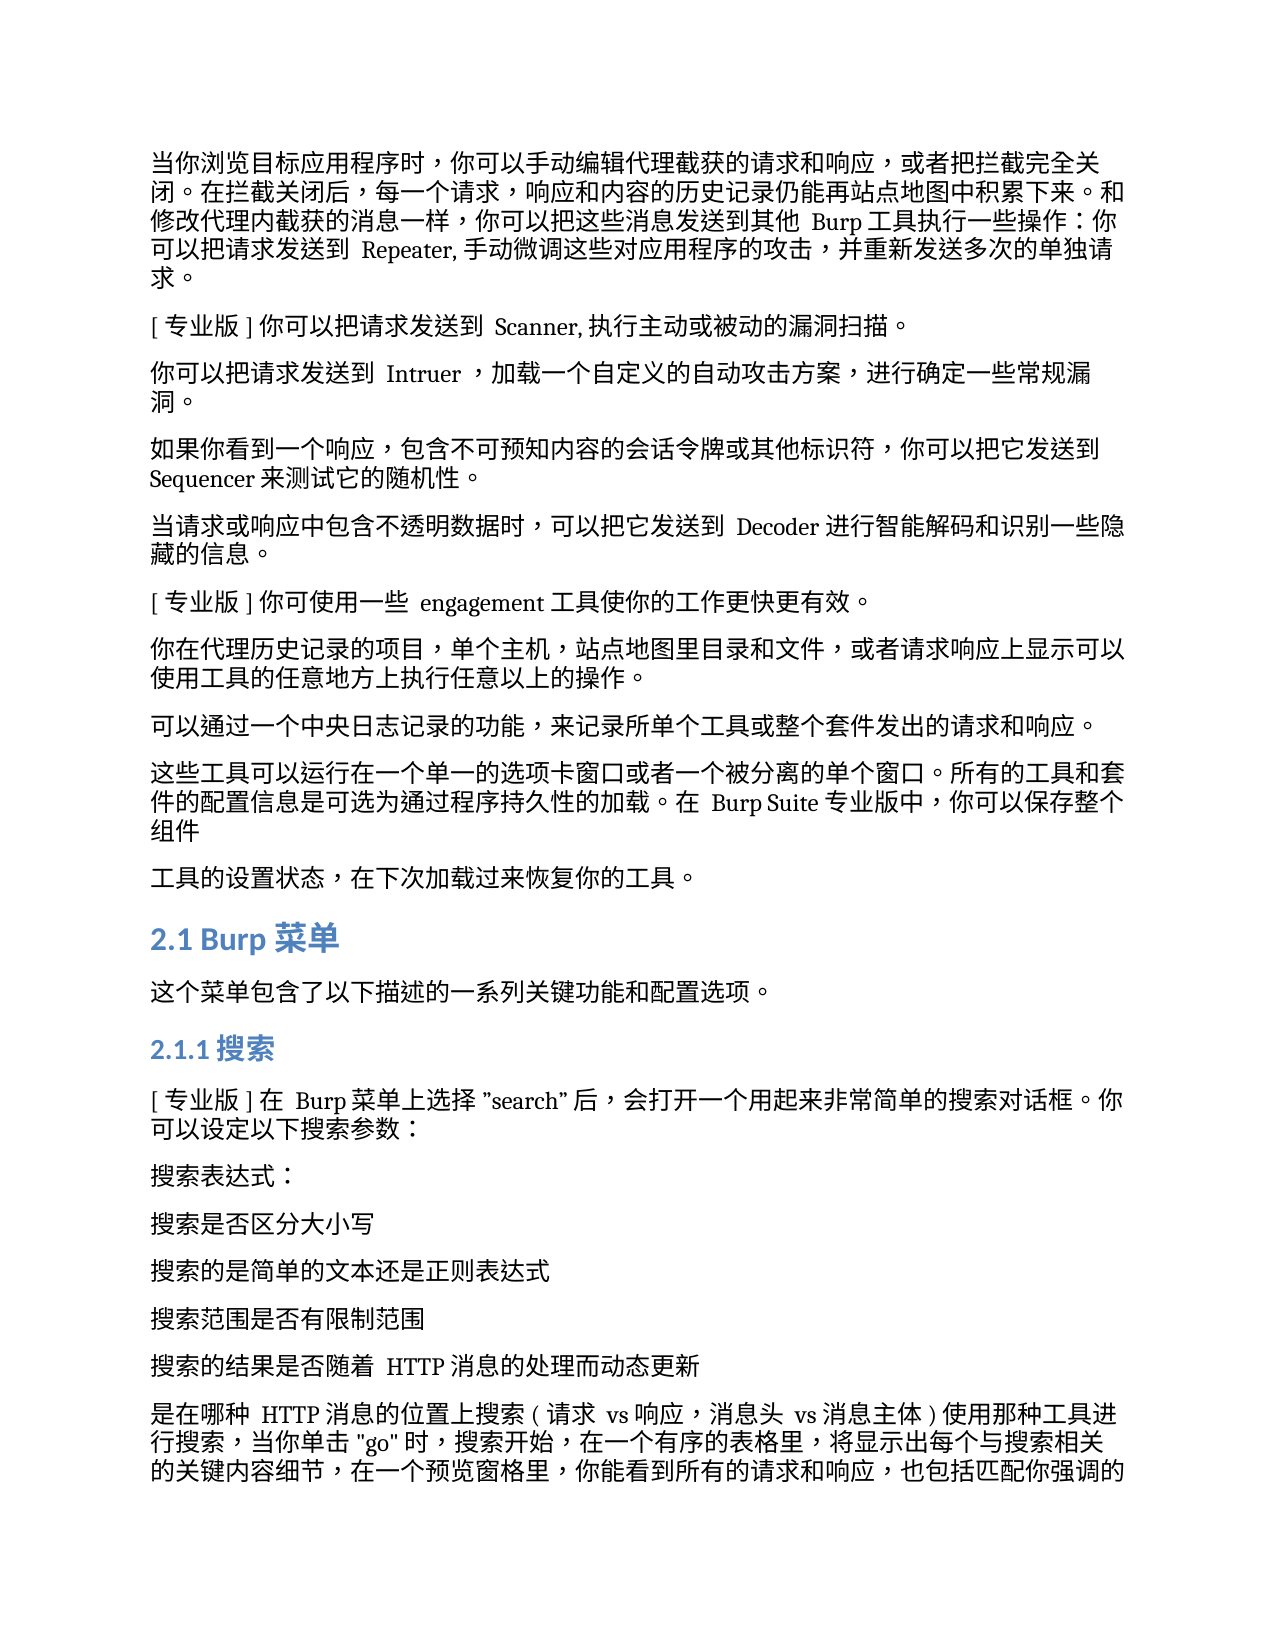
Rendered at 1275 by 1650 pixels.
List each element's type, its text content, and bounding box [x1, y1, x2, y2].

subtitle 2.1.1 搜索 [150, 1028, 1125, 1068]
text [ 专业版 ] 在 Burp 菜单上选择 ”search” 后，会打开一个用起来非常简单的搜索对话框。你可以设定以下搜索参数： [150, 1087, 1125, 1144]
text 可以通过一个中央日志记录的功能，来记录所单个工具或整个套件发出的请求和响应。 [150, 712, 1125, 741]
text 搜索是否区分大小写 [150, 1211, 1125, 1239]
text 搜索范围是否有限制范围 [150, 1306, 1125, 1334]
text 如果你看到一个响应，包含不可预知内容的会话令牌或其他标识符，你可以把它发送到 Sequencer 来测试它的随机性。 [150, 436, 1125, 494]
text 当请求或响应中包含不透明数据时，可以把它发送到 Decoder 进行智能解码和识别一些隐藏的信息。 [150, 512, 1125, 570]
text [ 专业版 ] 你可以把请求发送到 Scanner, 执行主动或被动的漏洞扫描。 [150, 312, 1125, 341]
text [150, 1401, 1125, 1487]
text 这个菜单包含了以下描述的一系列关键功能和配置选项。 [150, 979, 1125, 1007]
text 你在代理历史记录的项目，单个主机，站点地图里目录和文件，或者请求响应上显示可以使用工具的任意地方上执行任意以上的操作。 [150, 636, 1125, 694]
subtitle 2.1 Burp 菜单 [150, 914, 1125, 960]
text 搜索的是简单的文本还是正则表达式 [150, 1258, 1125, 1287]
text [ 专业版 ] 你可使用一些 engagement 工具使你的工作更快更有效。 [150, 589, 1125, 617]
text 你可以把请求发送到 Intruer ，加载一个自定义的自动攻击方案，进行确定一些常规漏洞。 [150, 360, 1125, 417]
text 当你浏览目标应用程序时，你可以手动编辑代理截获的请求和响应，或者把拦截完全关闭。在拦截关闭后，每一个请求，响应和内容的历史记录仍能再站点地图中积累下来。和修改代理内截获的消息一样，你可以把这些消息发送到其他 Burp 工具执行一些操作：你可以把请求发送到 Repeater, 手动微调这些对应用程序的攻击，并重新发送多次的单独请求。 [150, 150, 1125, 294]
text 工具的设置状态，在下次加载过来恢复你的工具。 [150, 865, 1125, 894]
text 搜索的结果是否随着 HTTP 消息的处理而动态更新 [150, 1353, 1125, 1382]
text 搜索表达式： [150, 1163, 1125, 1192]
text 这些工具可以运行在一个单一的选项卡窗口或者一个被分离的单个窗口。所有的工具和套件的配置信息是可选为通过程序持久性的加载。在 Burp Suite 专业版中，你可以保存整个组件 [150, 760, 1125, 846]
